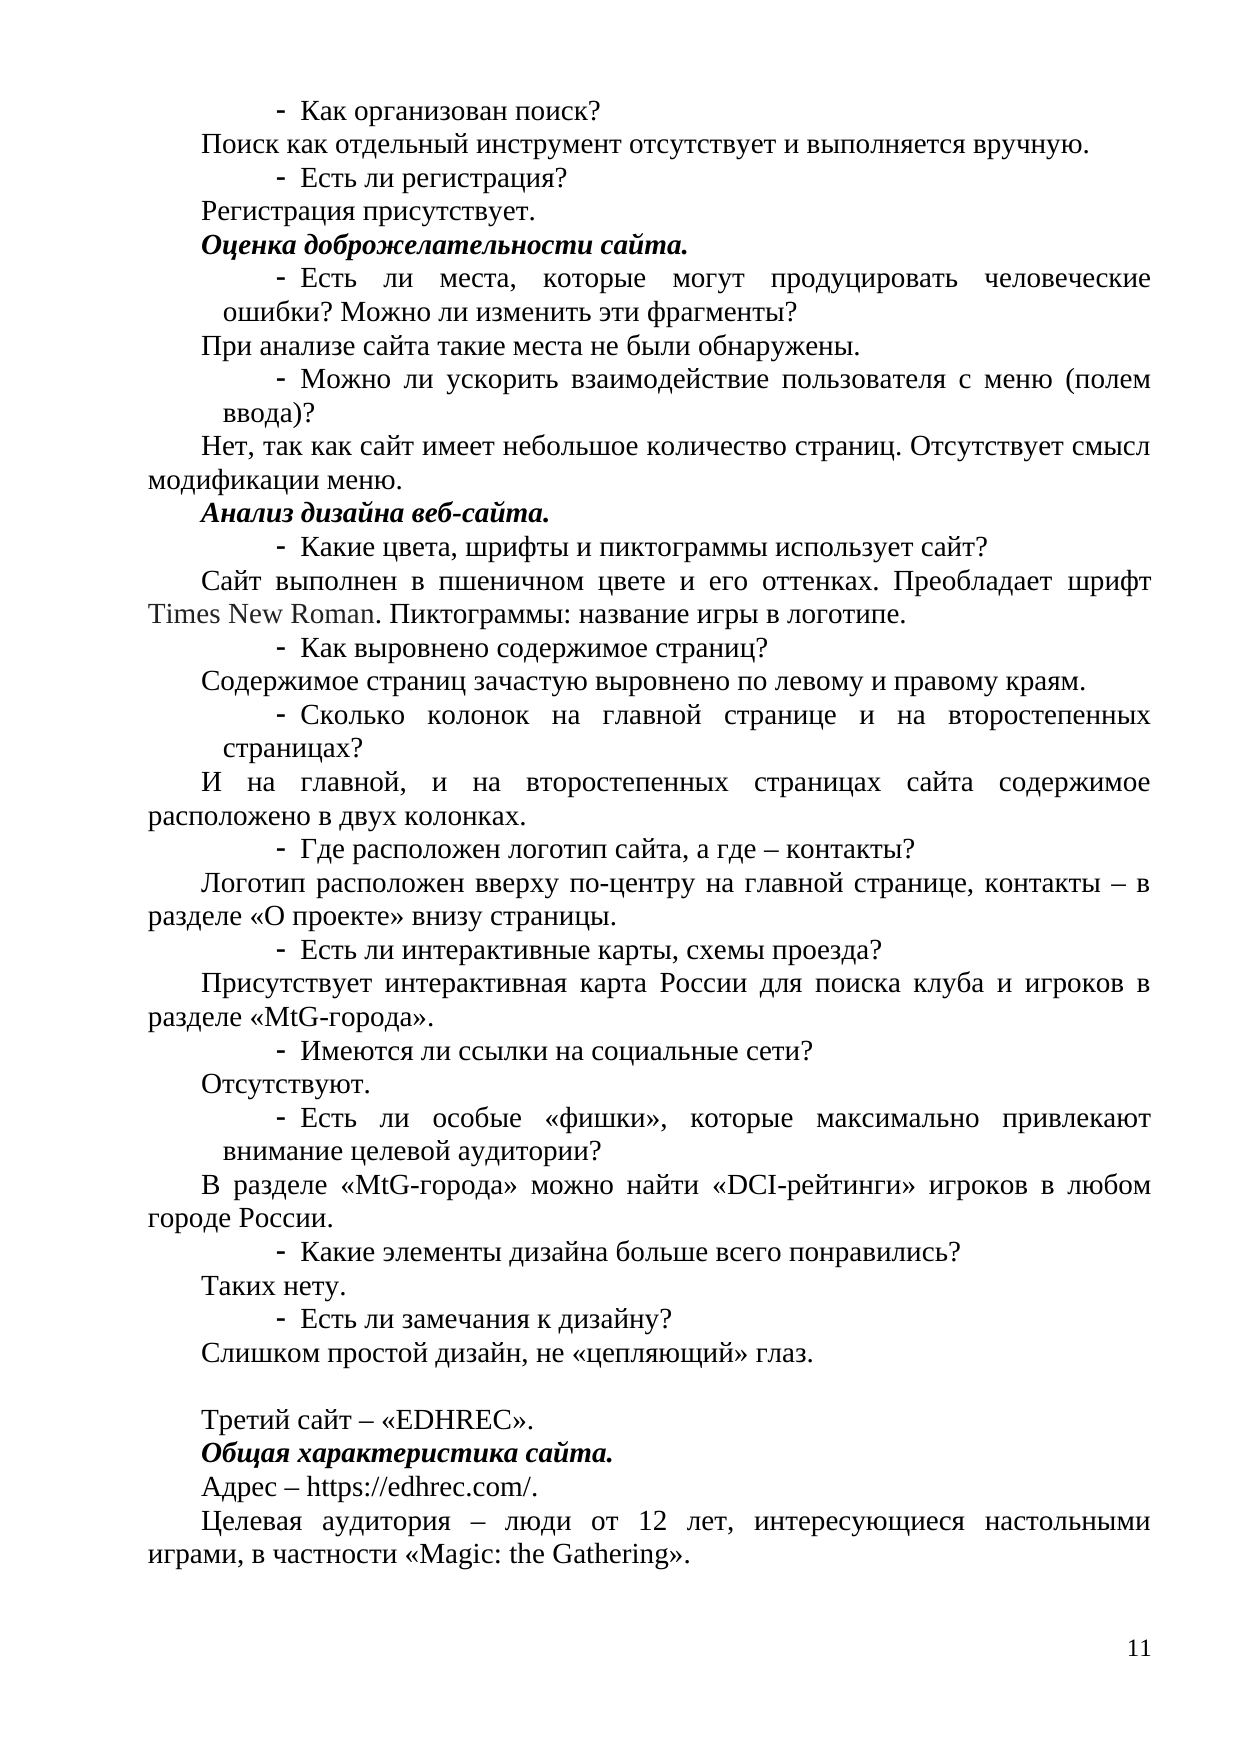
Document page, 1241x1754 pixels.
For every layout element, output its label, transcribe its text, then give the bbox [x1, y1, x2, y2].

text Логотип расположен вверху по-центру на главной странице, контакты – в разделе «О проекте» внизу страницы. [148, 865, 1152, 932]
text Адрес – https://edhrec.com/. [148, 1469, 1152, 1503]
list Есть ли особые «фишки», которые максимально привлекают внимание целевой аудитории? [223, 1100, 1152, 1167]
list Как выровнено содержимое страниц? [223, 630, 1152, 663]
list Есть ли замечания к дизайну? [223, 1301, 1152, 1335]
text Целевая аудитория – люди от 12 лет, интересующиеся настольными играми, в частности «Magic: the Gathering». [148, 1503, 1152, 1570]
list Как организован поиск? [223, 93, 1152, 126]
list Где расположен логотип сайта, а где – контакты? [223, 831, 1152, 865]
list Имеются ли ссылки на социальные сети? [223, 1033, 1152, 1066]
text Слишком простой дизайн, не «цепляющий» глаз. [148, 1335, 1152, 1368]
text Отсутствуют. [148, 1066, 1152, 1100]
text Анализ дизайна веб-сайта. [148, 496, 1152, 529]
list Есть ли регистрация? [223, 160, 1152, 193]
text Поиск как отдельный инструмент отсутствует и выполняется вручную. [148, 126, 1152, 160]
text Сайт выполнен в пшеничном цвете и его оттенках. Преобладает шрифт Times New Roman. Пиктограммы: название игры в логотипе. [148, 563, 1152, 630]
text Оценка доброжелательности сайта. [148, 227, 1152, 261]
list Можно ли ускорить взаимодействие пользователя с меню (полем ввода)? [223, 361, 1152, 428]
text При анализе сайта такие места не были обнаружены. [148, 328, 1152, 361]
text В разделе «MtG-города» можно найти «DCI-рейтинги» игроков в любом городе России. [148, 1167, 1152, 1234]
text Регистрация присутствует. [148, 193, 1152, 227]
text Присутствует интерактивная карта России для поиска клуба и игроков в разделе «MtG-города». [148, 966, 1152, 1033]
list Есть ли места, которые могут продуцировать человеческие ошибки? Можно ли изменить эти фрагменты? [223, 261, 1152, 328]
text Таких нету. [148, 1268, 1152, 1301]
text Общая характеристика сайта. [148, 1436, 1152, 1469]
text И на главной, и на второстепенных страницах сайта содержимое расположено в двух колонках. [148, 764, 1152, 831]
text Нет, так как сайт имеет небольшое количество страниц. Отсутствует смысл модификации меню. [148, 428, 1152, 496]
list Есть ли интерактивные карты, схемы проезда? [223, 932, 1152, 966]
text Третий сайт – «EDHREC». [148, 1402, 1152, 1436]
list Какие элементы дизайна больше всего понравились? [223, 1234, 1152, 1268]
list Какие цвета, шрифты и пиктограммы использует сайт? [223, 529, 1152, 563]
text Содержимое страниц зачастую выровнено по левому и правому краям. [148, 663, 1152, 697]
list Сколько колонок на главной странице и на второстепенных страницах? [223, 697, 1152, 764]
